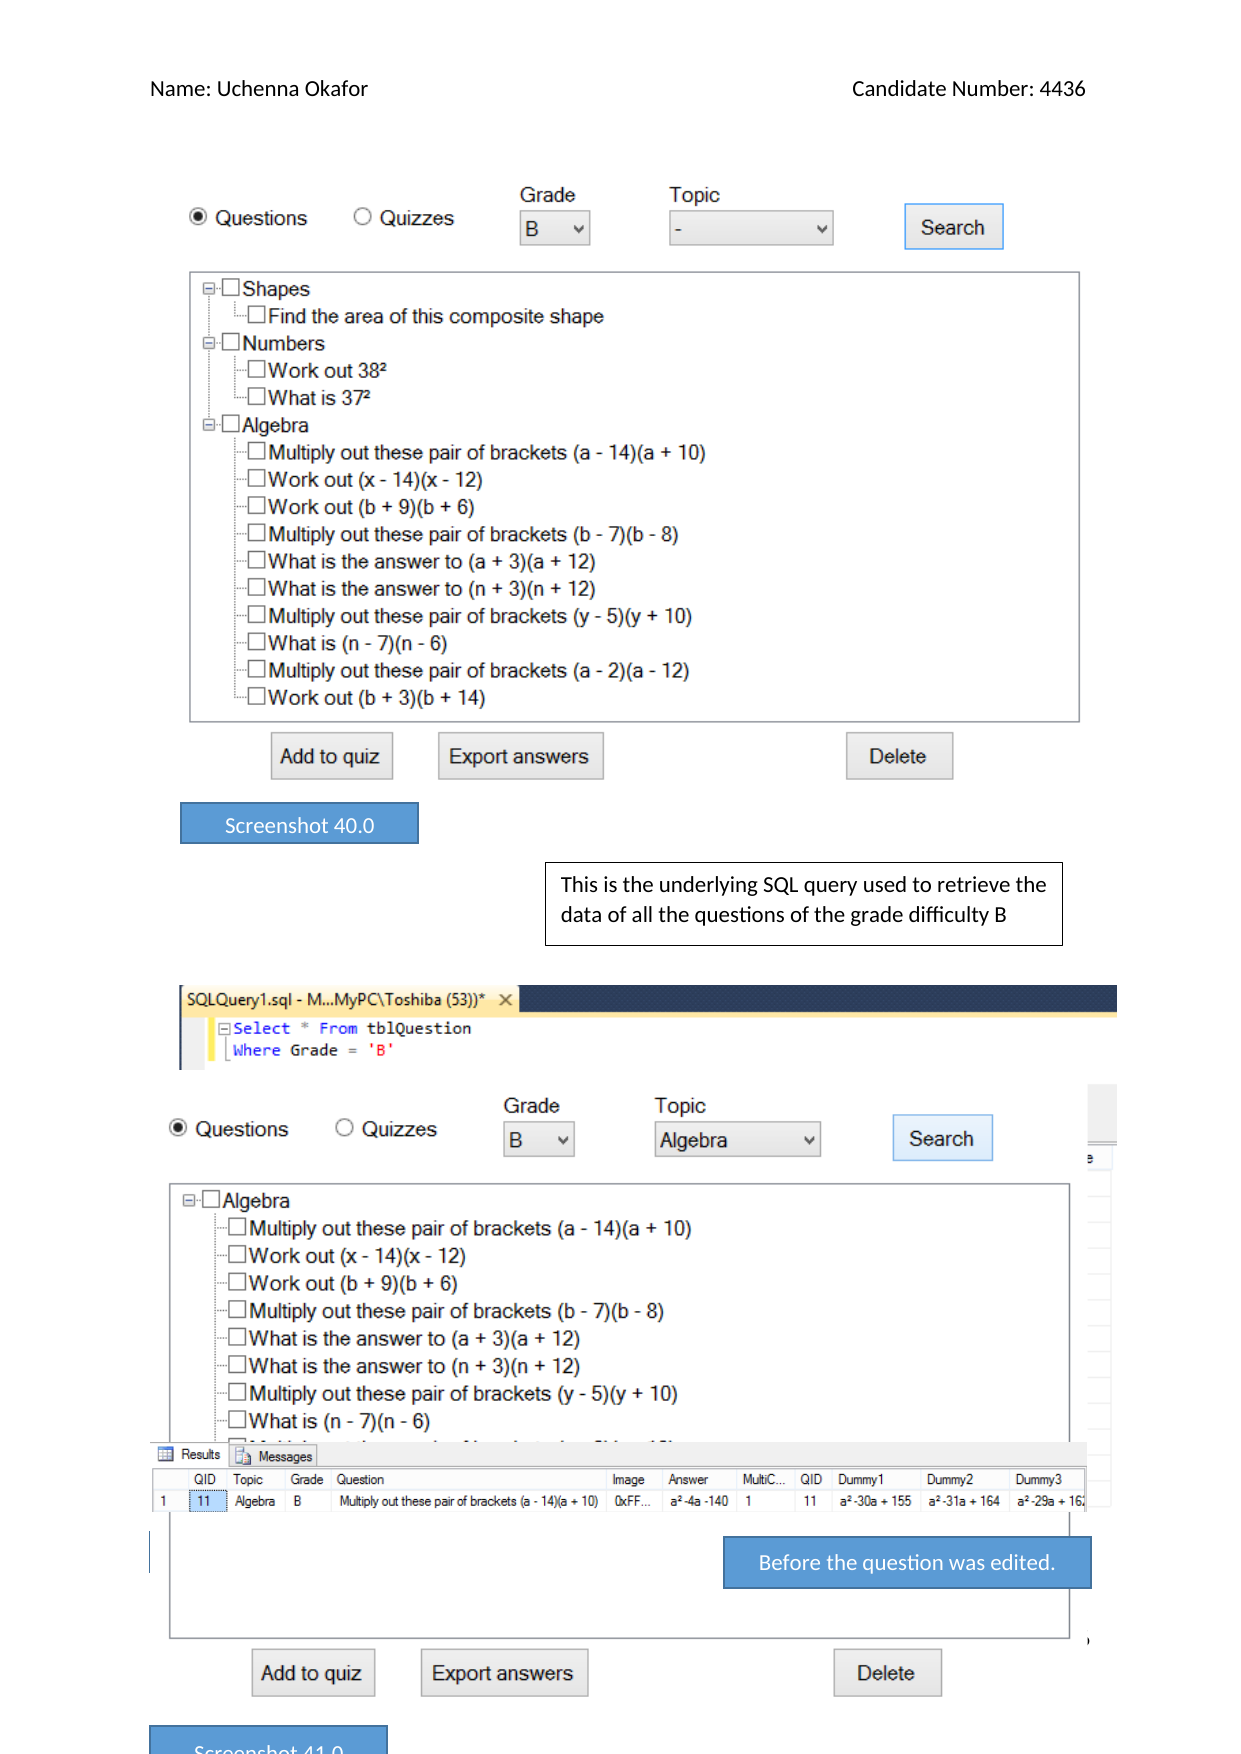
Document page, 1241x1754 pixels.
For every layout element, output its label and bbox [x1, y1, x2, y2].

picture [150, 150, 1087, 781]
picture [150, 985, 1117, 1704]
